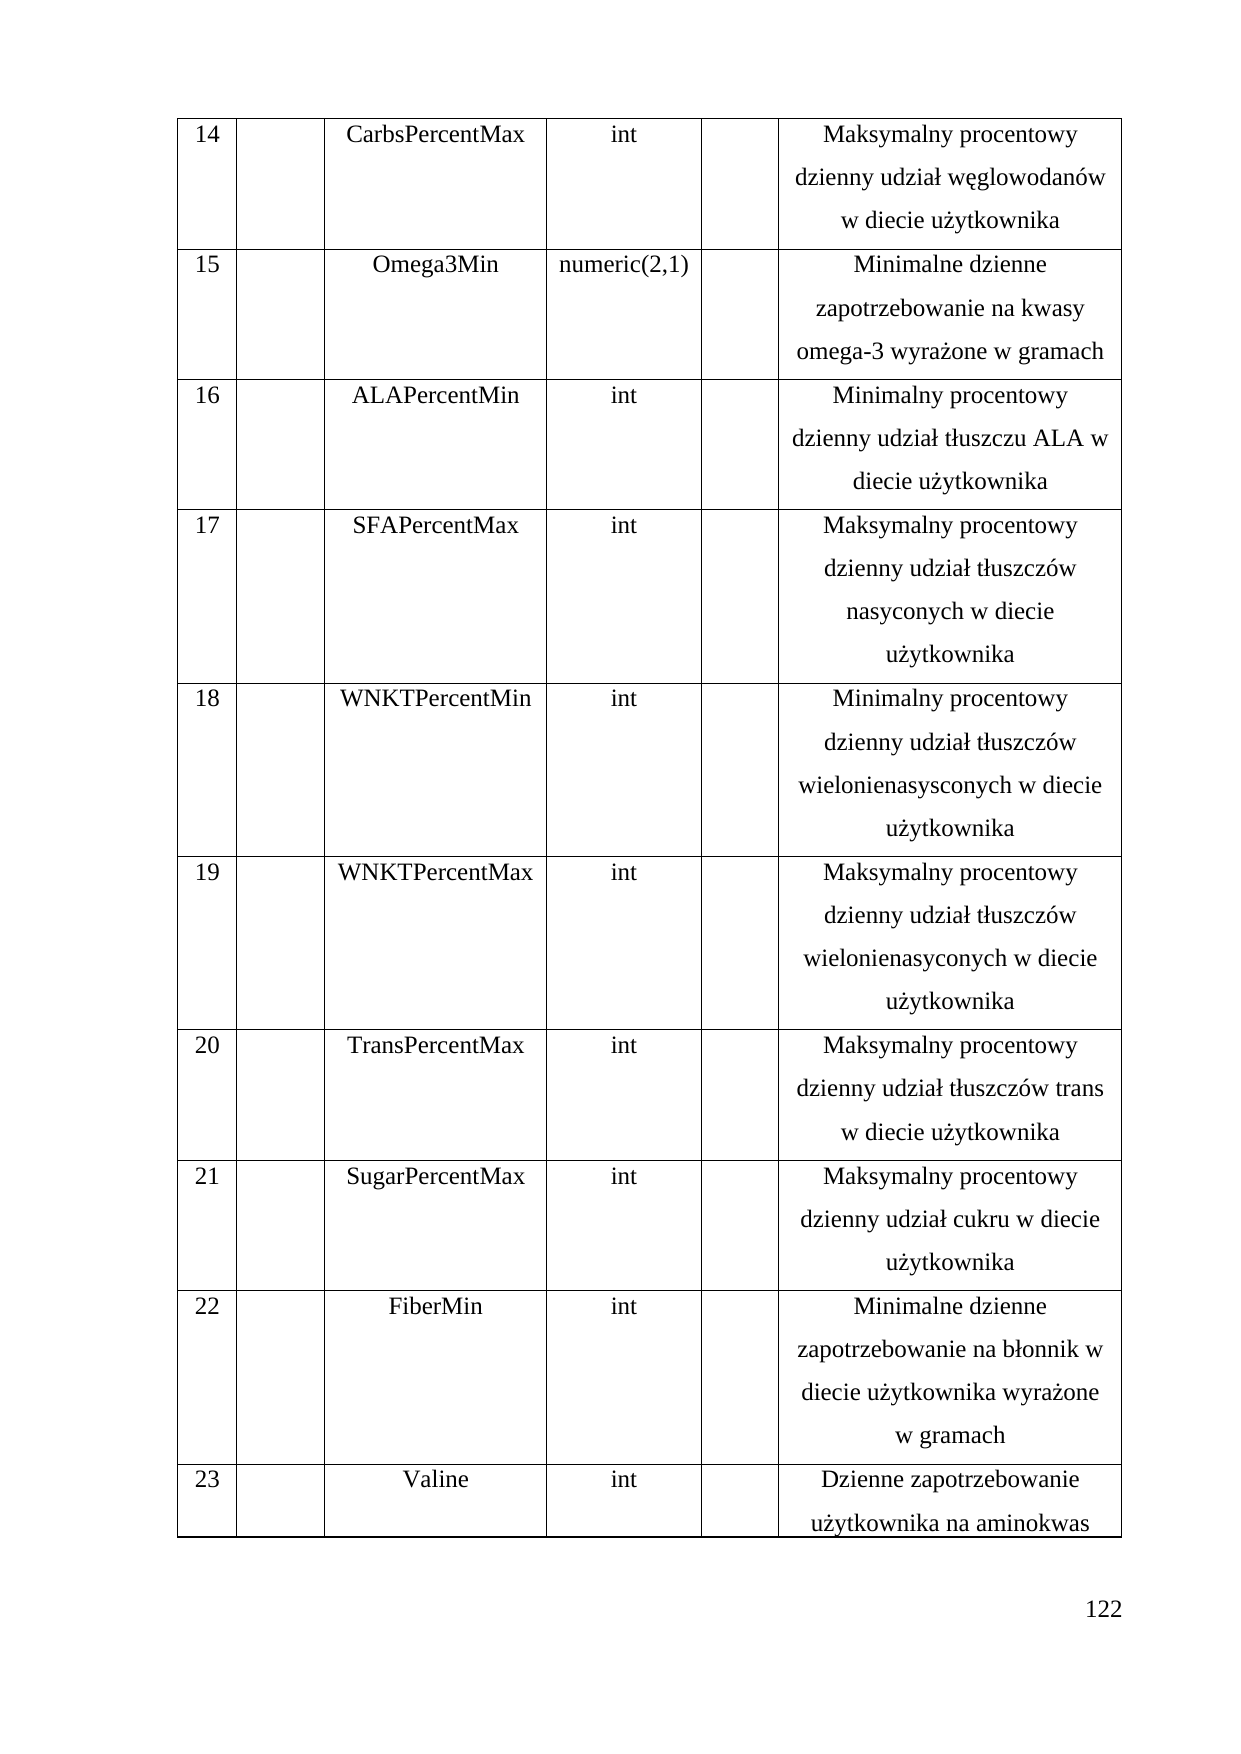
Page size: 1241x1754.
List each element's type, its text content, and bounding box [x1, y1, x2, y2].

table_cell [702, 1291, 778, 1463]
table_cell CarbsPercentMax [325, 119, 546, 248]
table_cell 18 [178, 684, 236, 856]
table_cell 15 [178, 250, 236, 379]
table_cell [702, 510, 778, 682]
table_cell [237, 119, 324, 248]
table_cell Minimalne dzienne zapotrzebowanie na kwasy omega-3 wyrażone w gramach [779, 250, 1121, 379]
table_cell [779, 1465, 1121, 1536]
table_cell int [547, 510, 701, 682]
table_cell Maksymalny procentowy dzienny udział tłuszczów wielonienasyconych w diecie użytkownika [779, 857, 1121, 1029]
table_cell [702, 250, 778, 379]
table_cell 21 [178, 1161, 236, 1290]
table_cell WNKTPercentMin [325, 684, 546, 856]
table_cell 14 [178, 119, 236, 248]
table_cell [237, 250, 324, 379]
table_cell [237, 684, 324, 856]
table_cell Minimalne dzienne zapotrzebowanie na błonnik w diecie użytkownika wyrażone w gramach [779, 1291, 1121, 1463]
table_cell 22 [178, 1291, 236, 1463]
table_cell [237, 380, 324, 509]
table_cell int [547, 1161, 701, 1290]
table_cell Maksymalny procentowy dzienny udział cukru w diecie użytkownika [779, 1161, 1121, 1290]
table_cell int [547, 380, 701, 509]
table_cell Minimalny procentowy dzienny udział tłuszczu ALA w diecie użytkownika [779, 380, 1121, 509]
table_cell FiberMin [325, 1291, 546, 1463]
table_cell [702, 1465, 778, 1536]
table_cell int [547, 857, 701, 1029]
table_cell 23 [178, 1465, 236, 1536]
table_cell [237, 1030, 324, 1160]
table_cell [237, 510, 324, 682]
table_cell ALAPercentMin [325, 380, 546, 509]
table_cell 17 [178, 510, 236, 682]
table_cell Minimalny procentowy dzienny udział tłuszczów wielonienasysconych w diecie użytkownika [779, 684, 1121, 856]
table_cell [702, 119, 778, 248]
table_cell int [547, 684, 701, 856]
table_cell WNKTPercentMax [325, 857, 546, 1029]
table_cell SFAPercentMax [325, 510, 546, 682]
table_cell TransPercentMax [325, 1030, 546, 1160]
table_cell [237, 1291, 324, 1463]
table_cell Omega3Min [325, 250, 546, 379]
table_cell [702, 380, 778, 509]
table_cell 16 [178, 380, 236, 509]
table_cell Maksymalny procentowy dzienny udział tłuszczów nasyconych w diecie użytkownika [779, 510, 1121, 682]
table_cell 20 [178, 1030, 236, 1160]
table_cell int [547, 119, 701, 248]
table_cell [702, 1030, 778, 1160]
table_cell Maksymalny procentowy dzienny udział węglowodanów w diecie użytkownika [779, 119, 1121, 248]
table_cell int [547, 1465, 701, 1536]
table_cell Maksymalny procentowy dzienny udział tłuszczów trans w diecie użytkownika [779, 1030, 1121, 1160]
table_cell int [547, 1030, 701, 1160]
table_cell SugarPercentMax [325, 1161, 546, 1290]
table_cell 19 [178, 857, 236, 1029]
table_cell Valine [325, 1465, 546, 1536]
table_cell [237, 1161, 324, 1290]
table_cell [237, 857, 324, 1029]
table_cell [702, 1161, 778, 1290]
table_cell int [547, 1291, 701, 1463]
table_cell [702, 684, 778, 856]
table_cell [702, 857, 778, 1029]
table_cell [237, 1465, 324, 1536]
table_cell numeric(2,1) [547, 250, 701, 379]
